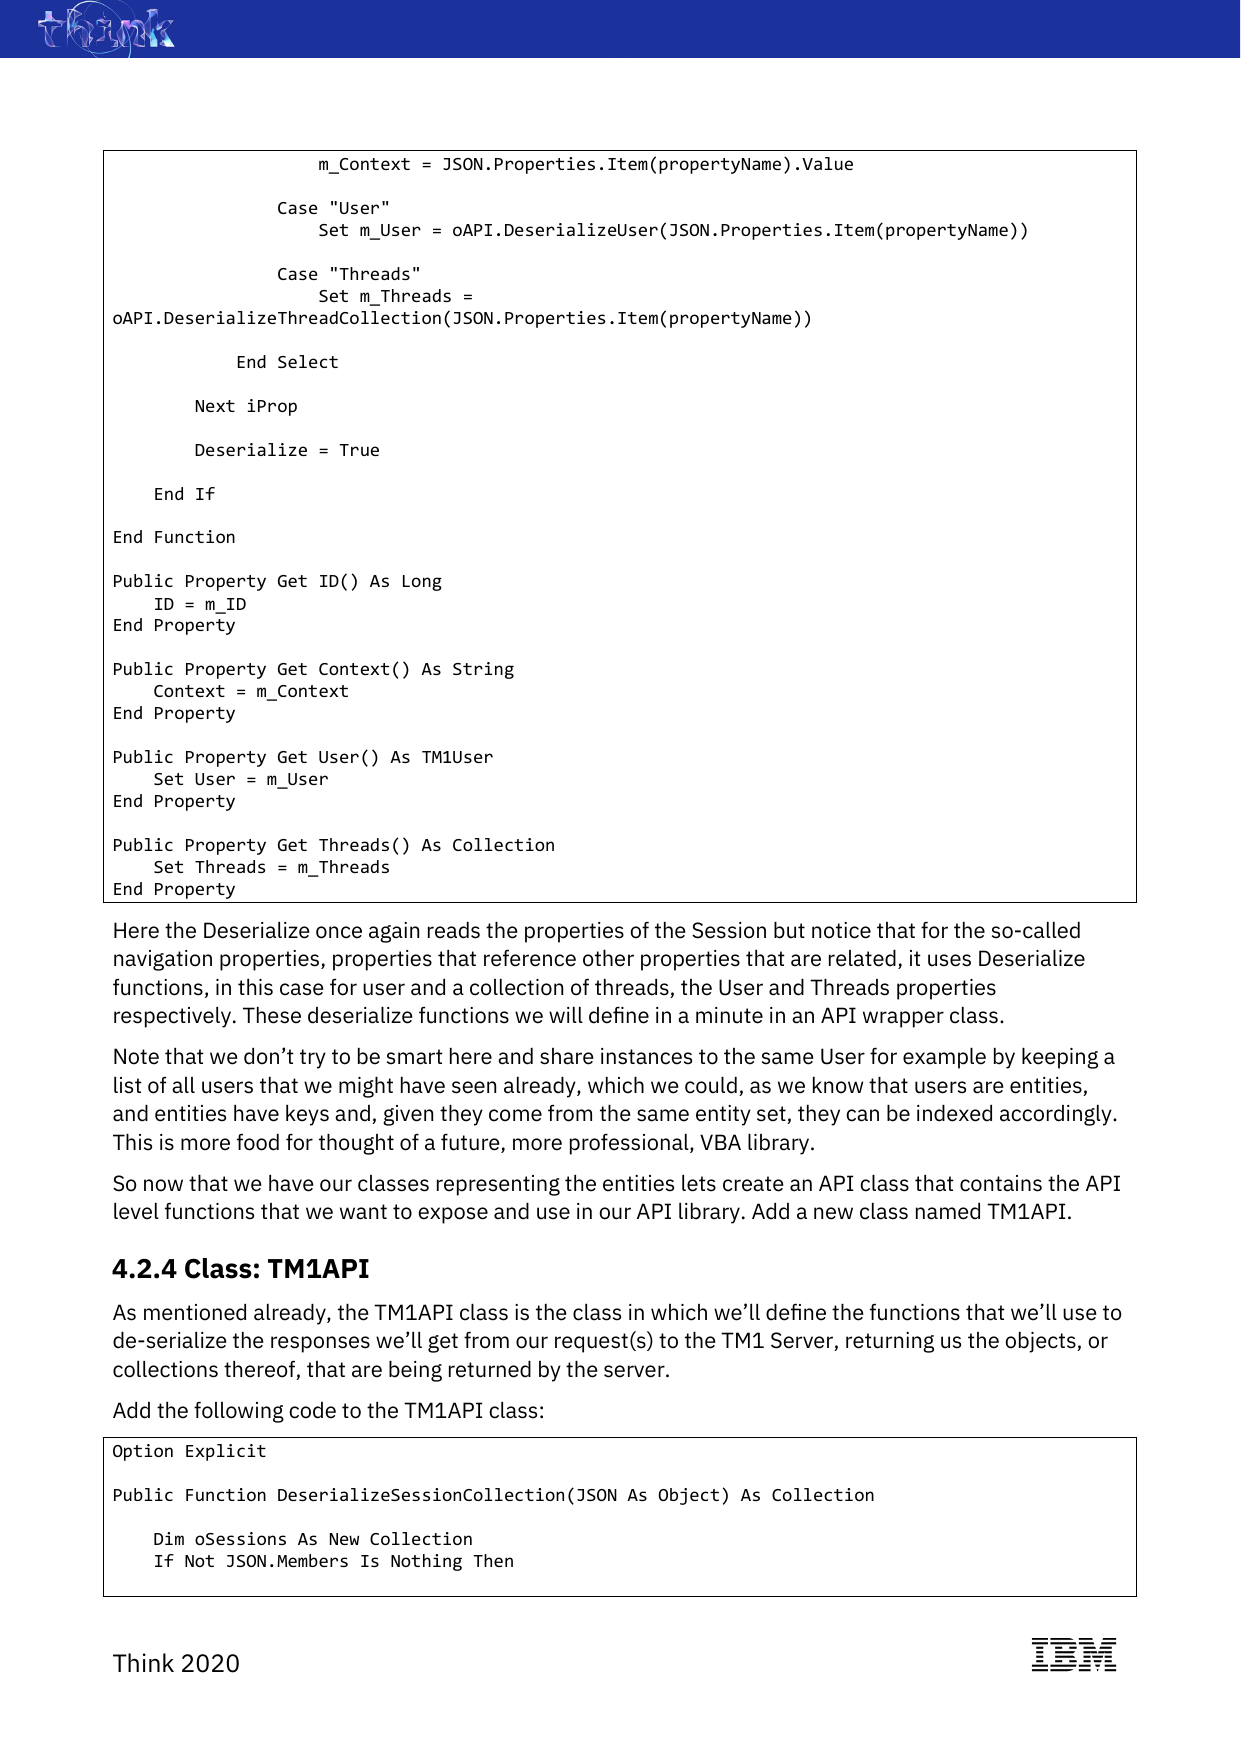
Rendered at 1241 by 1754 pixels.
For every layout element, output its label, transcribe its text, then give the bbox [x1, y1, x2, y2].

picture [1031, 1638, 1117, 1672]
text Dim oSessions As New Collection [112, 1528, 1128, 1550]
text Deserialize = True [112, 439, 1128, 461]
text ID = m_ID [112, 593, 1128, 615]
text End If [112, 483, 1128, 505]
text So now that we have our classes representing the entities lets create an API class that contains the API level functions that we want to expose and use in our API library. Add a new class named TM1API. [112, 1168, 1128, 1225]
text Public Property Get Context() As String [112, 659, 1128, 681]
text Set m_User = oAPI.DeserializeUser(JSON.Properties.Item(propertyName)) [112, 219, 1128, 241]
text Public Function DeserializeSessionCollection(JSON As Object) As Collection [112, 1484, 1128, 1506]
subtitle Class: TM1API [112, 1250, 1128, 1286]
text m_Context = JSON.Properties.Item(propertyName).Value [104, 151, 1136, 175]
text Note that we don’t try to be smart here and share instances to the same User for example by keeping a list of all users that we might have seen already, which we could, as we know that users are entities, and entities have keys and, given they come from the same entity set, they can be indexed accordingly. This is more food for thought of a future, more professional, VBA library. [112, 1042, 1128, 1156]
text Case "Threads" [112, 263, 1128, 285]
text If Not JSON.Members Is Nothing Then [112, 1550, 1128, 1572]
text End Property [112, 703, 1128, 724]
text Public Property Get Threads() As Collection [112, 834, 1128, 856]
text As mentioned already, the TM1API class is the class in which we’ll define the functions that we’ll use to de-serialize the responses we’ll get from our request(s) to the TM1 Server, returning us the objects, or collections thereof, that are being returned by the server. [112, 1298, 1128, 1383]
text Public Property Get ID() As Long [112, 571, 1128, 593]
text Here the Deserialize once again reads the properties of the Session but notice that for the so-called navigation properties, properties that reference other properties that are related, it uses Deserialize functions, in this case for user and a collection of threads, the User and Threads properties respectively. These deserialize functions we will define in a minute in an API wrapper class. [112, 916, 1128, 1030]
text Set User = m_User [112, 768, 1128, 791]
text Set Threads = m_Threads [112, 856, 1128, 875]
text Case "User" [112, 197, 1128, 219]
text Add the following code to the TM1API class: [112, 1396, 1128, 1424]
text End Select [112, 351, 1128, 373]
text End Function [112, 527, 1128, 549]
text Option Explicit [104, 1438, 1136, 1462]
text Public Property Get User() As TM1User [112, 747, 1128, 768]
text Next iProp [112, 395, 1128, 417]
text End Property [104, 875, 1136, 902]
text Context = m_Context [112, 681, 1128, 703]
text End Property [112, 615, 1128, 637]
text Set m_Threads = oAPI.DeserializeThreadCollection(JSON.Properties.Item(propertyName)) [112, 285, 1128, 329]
text End Property [112, 791, 1128, 812]
picture [0, 0, 1241, 82]
